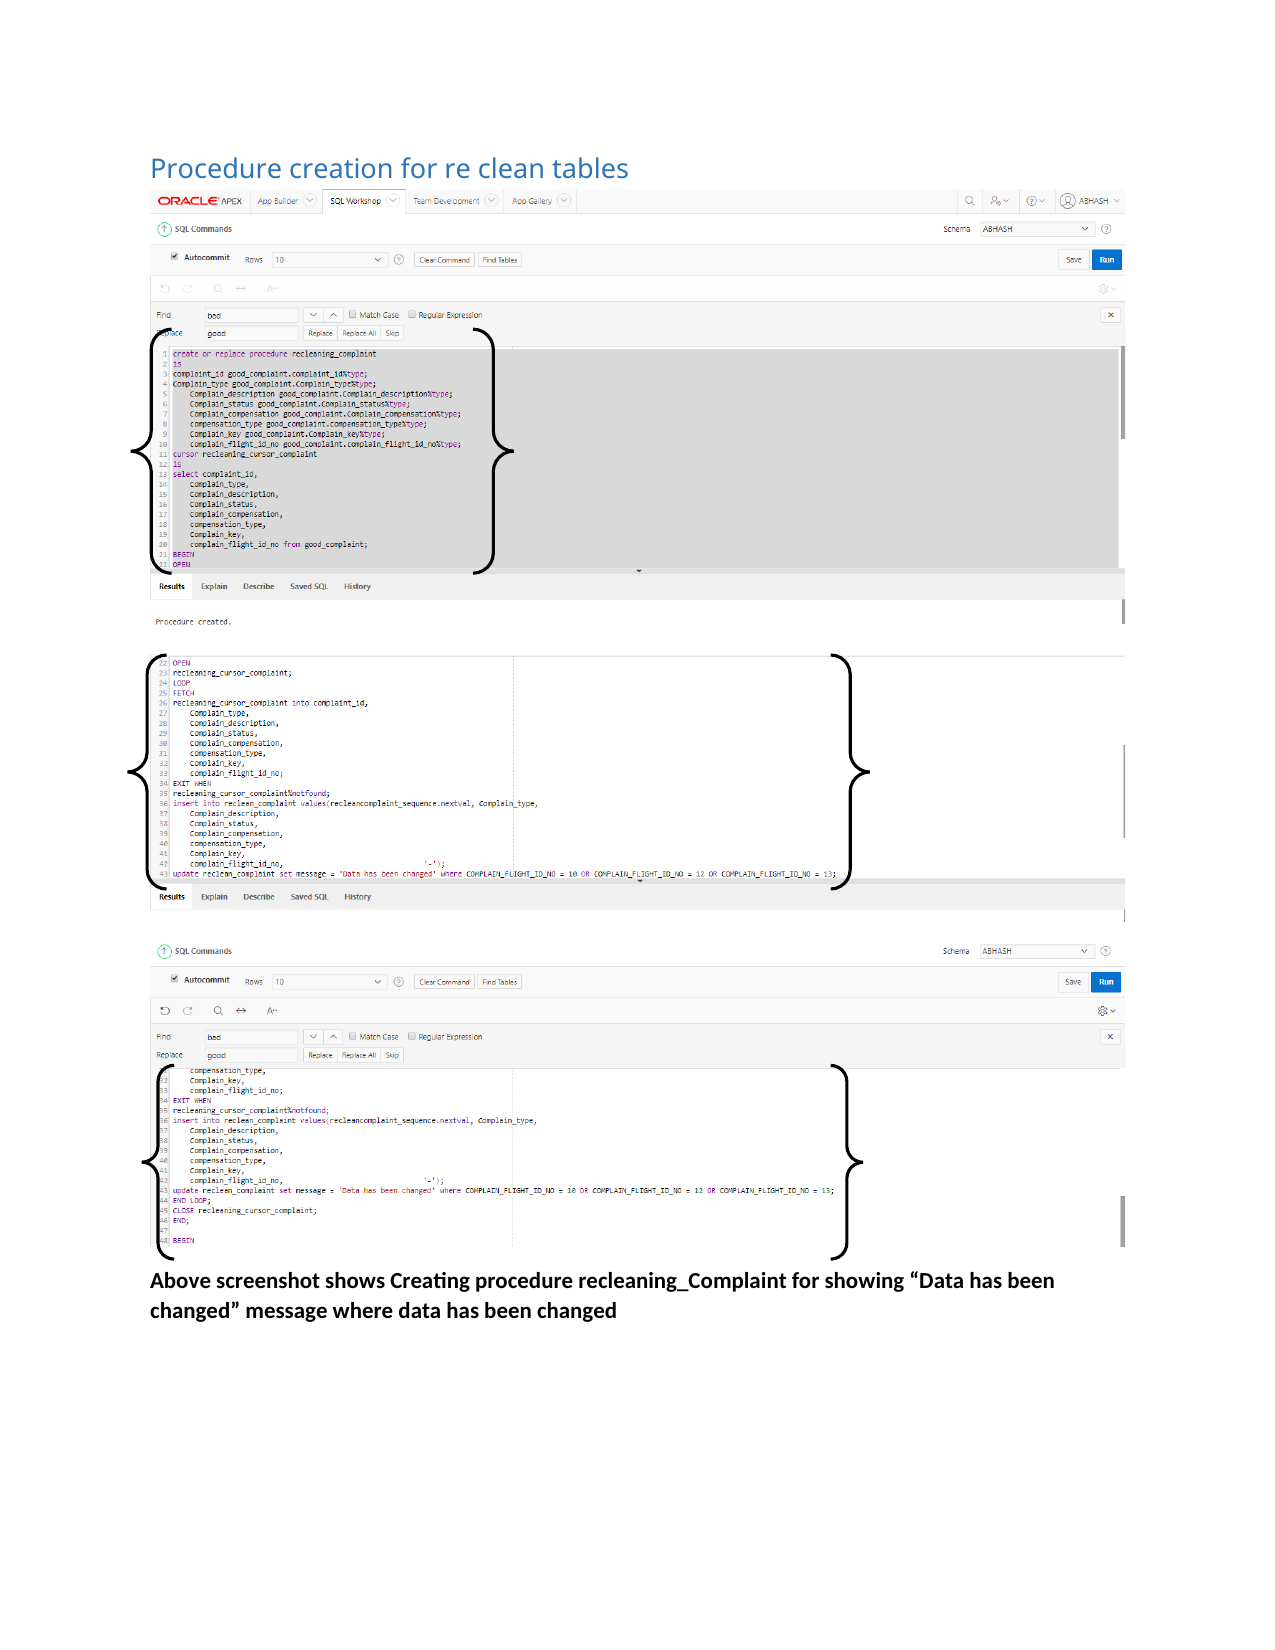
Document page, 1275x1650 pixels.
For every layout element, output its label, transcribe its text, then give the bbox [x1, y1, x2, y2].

picture [150, 940, 1125, 1247]
subtitle Procedure creation for re clean tables [150, 150, 1125, 187]
picture [150, 655, 1125, 922]
picture [150, 1168, 156, 1247]
text Above screenshot shows Creating procedure recleaning_Complaint for showing “Data has been changed” message where data has been changed [150, 1266, 1125, 1324]
picture [150, 189, 1125, 637]
